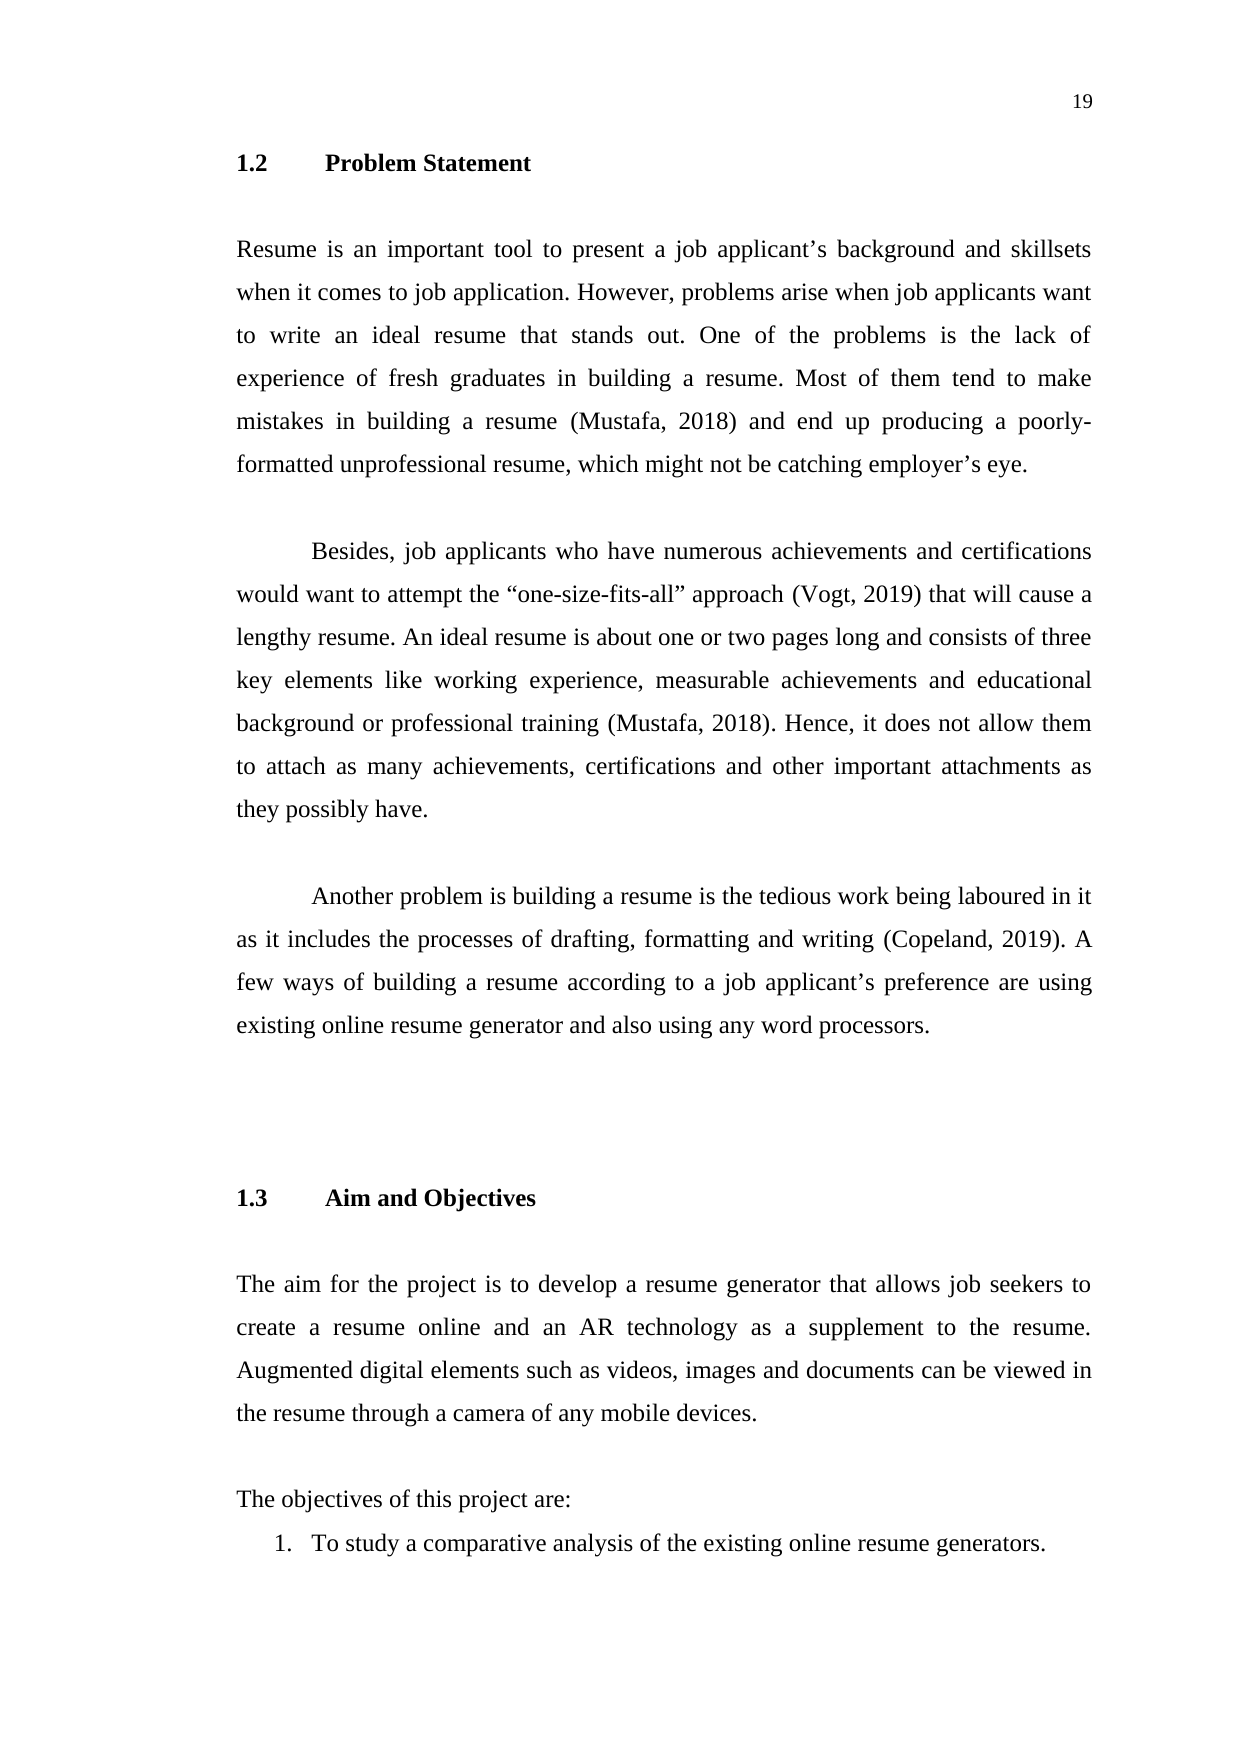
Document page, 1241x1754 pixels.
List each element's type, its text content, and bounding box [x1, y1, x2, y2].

subtitle Problem Statement [236, 148, 1092, 176]
text Another problem is building a resume is the tedious work being laboured in it as it includes the processes of drafting, formatting and writing . A few ways of building a resume according to a job applicant’s preference are using existing online resume generator and also using any word processors. [236, 881, 1092, 1039]
list To study a comparative analysis of the existing online resume generators. [274, 1528, 1092, 1556]
text The objectives of this project are: [236, 1484, 1092, 1513]
text Besides, job applicants who have numerous achievements and certifications would want to attempt the “one-size-fits-all” approach that will cause a lengthy resume. An ideal resume is about one or two pages long and consists of three key elements like working experience, measurable achievements and educational background or professional training . Hence, it does not allow them to attach as many achievements, certifications and other important attachments as they possibly have. [236, 536, 1092, 823]
subtitle Aim and Objectives [236, 1183, 1092, 1211]
text Resume is an important tool to present a job applicant’s background and skillsets when it comes to job application. However, problems arise when job applicants want to write an ideal resume that stands out. One of the problems is the lack of experience of fresh graduates in building a resume. Most of them tend to make mistakes in building a resume and end up producing a poorly-formatted unprofessional resume, which might not be catching employer’s eye. [236, 234, 1092, 478]
text The aim for the project is to develop a resume generator that allows job seekers to create a resume online and an AR technology as a supplement to the resume. Augmented digital elements such as videos, images and documents can be viewed in the resume through a camera of any mobile devices. [236, 1269, 1092, 1427]
